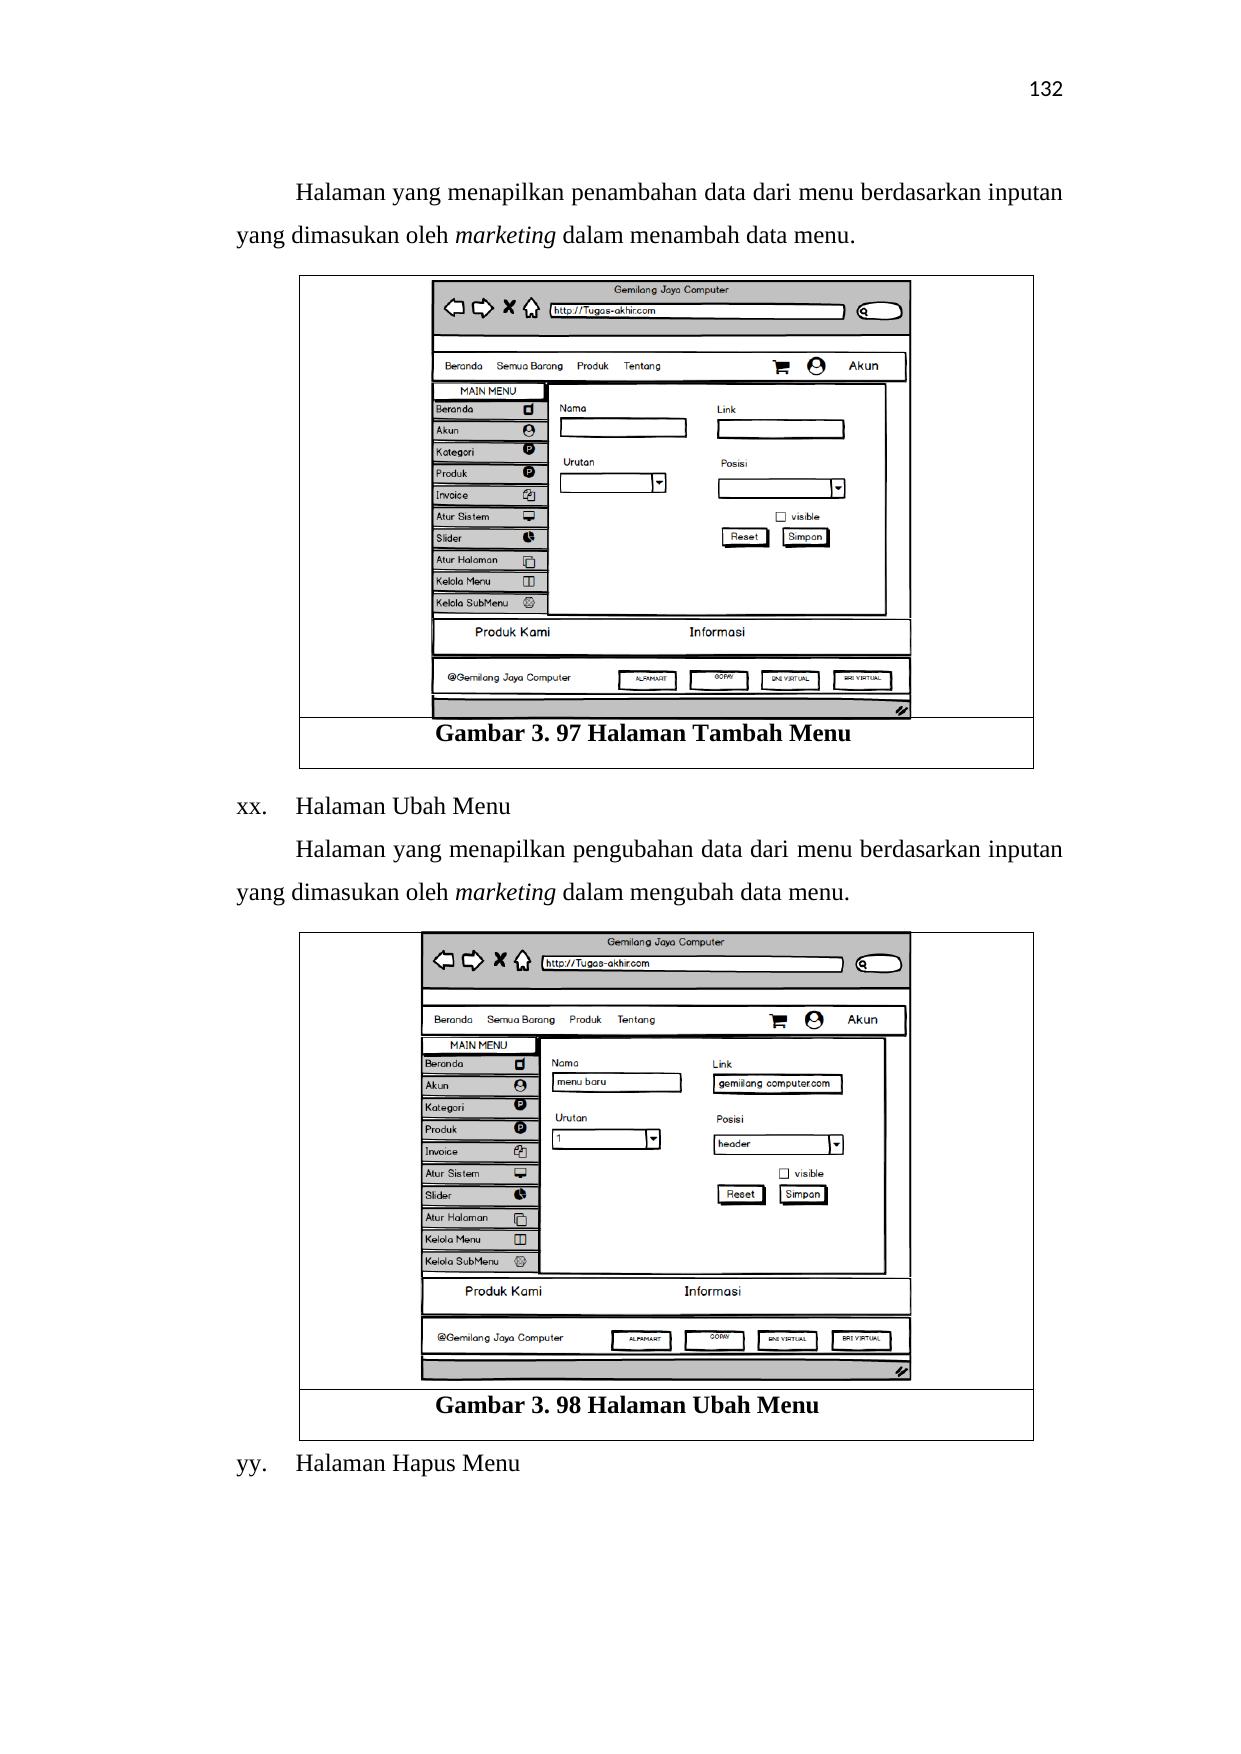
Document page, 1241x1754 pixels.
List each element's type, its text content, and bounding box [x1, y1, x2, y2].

table_header [300, 276, 1033, 717]
list Halaman Ubah Menu [236, 791, 1063, 819]
table_cell Gambar 3. 97 Halaman Tambah Menu [300, 718, 1033, 768]
text Halaman yang menapilkan penambahan data dari menu berdasarkan inputan yang dimasukan oleh marketing dalam menambah data menu. [236, 177, 1063, 249]
table_header [300, 933, 1033, 1389]
list Halaman Hapus Menu [236, 1448, 1063, 1476]
text Halaman yang menapilkan pengubahan data dari menu berdasarkan inputan yang dimasukan oleh marketing dalam mengubah data menu. [236, 834, 1063, 906]
table_cell Gambar 3. 98 Halaman Ubah Menu [300, 1390, 1033, 1439]
